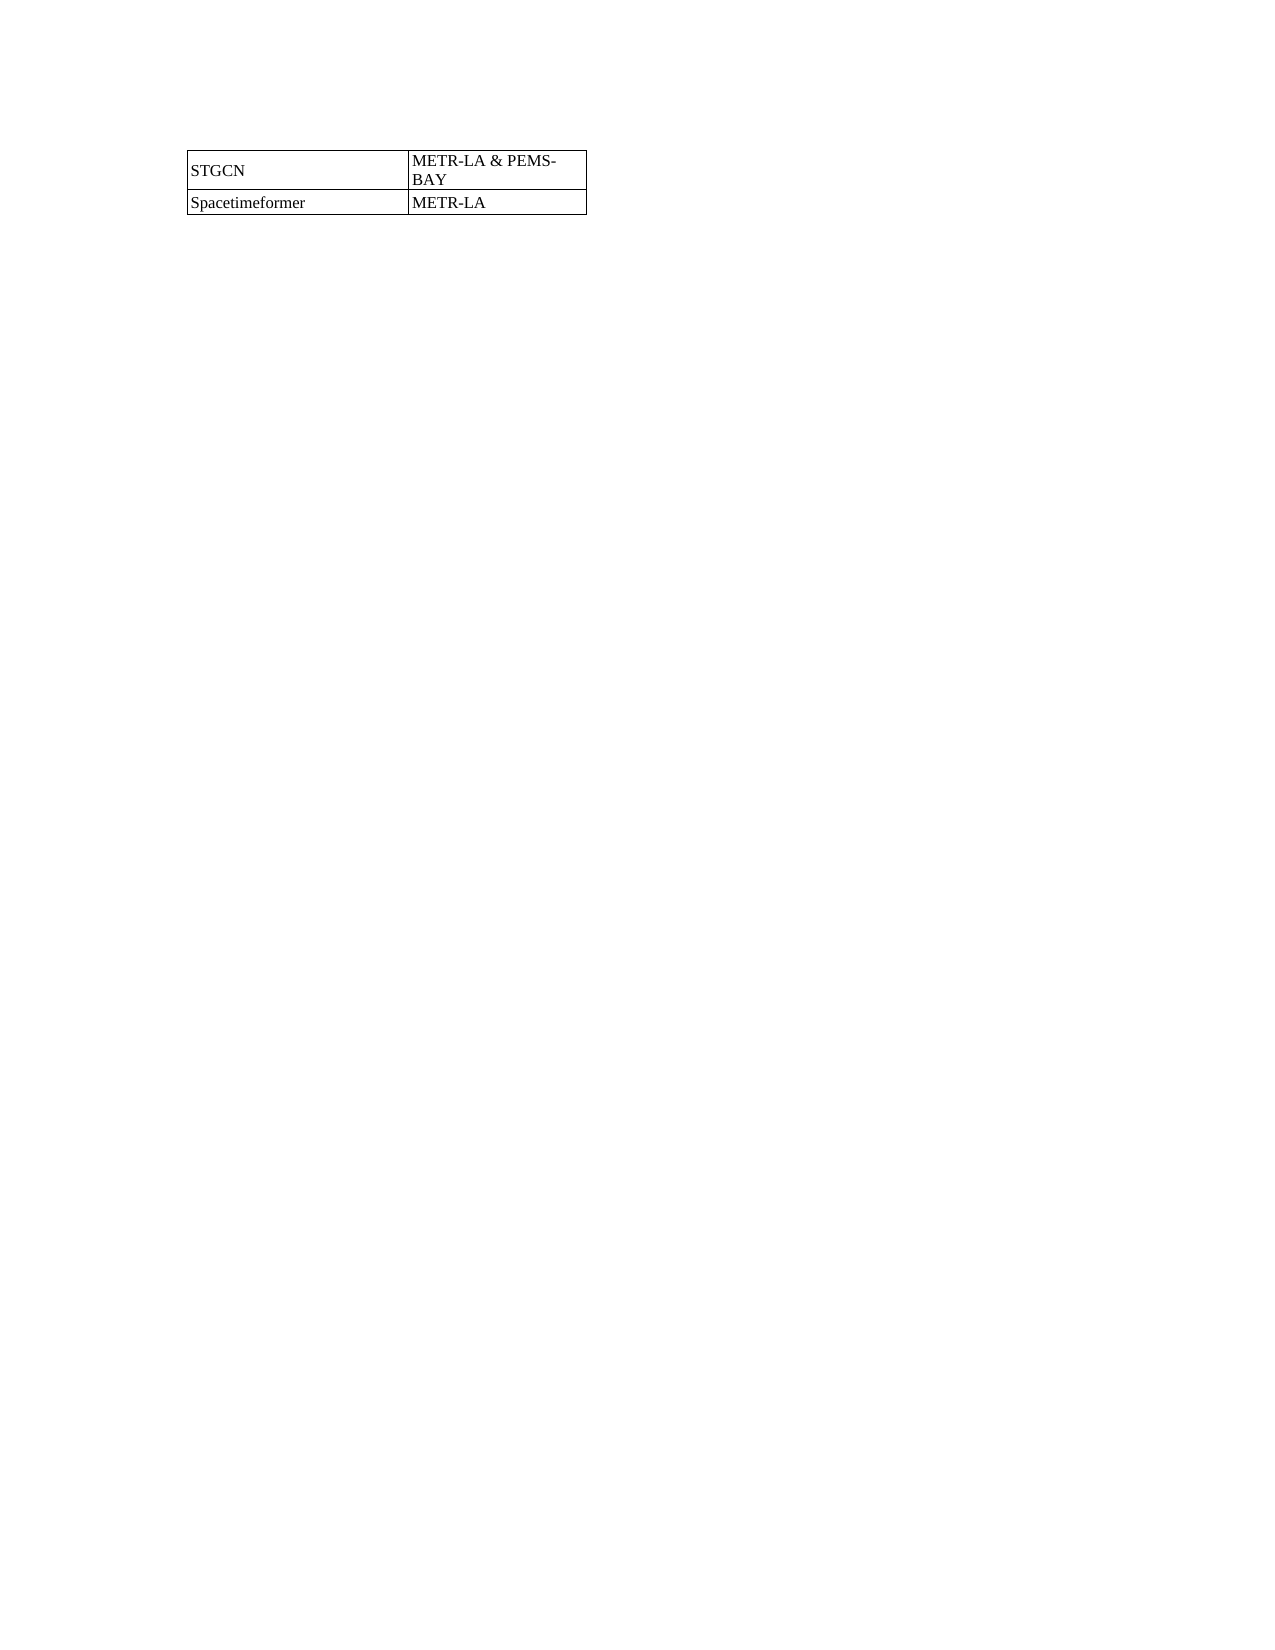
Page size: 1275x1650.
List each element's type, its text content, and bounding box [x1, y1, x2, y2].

table_cell Spacetimeformer [188, 190, 408, 213]
table_cell METR-LA [409, 190, 586, 213]
table_cell STGCN [188, 151, 408, 189]
table_cell METR-LA & PEMS-BAY [409, 151, 586, 189]
